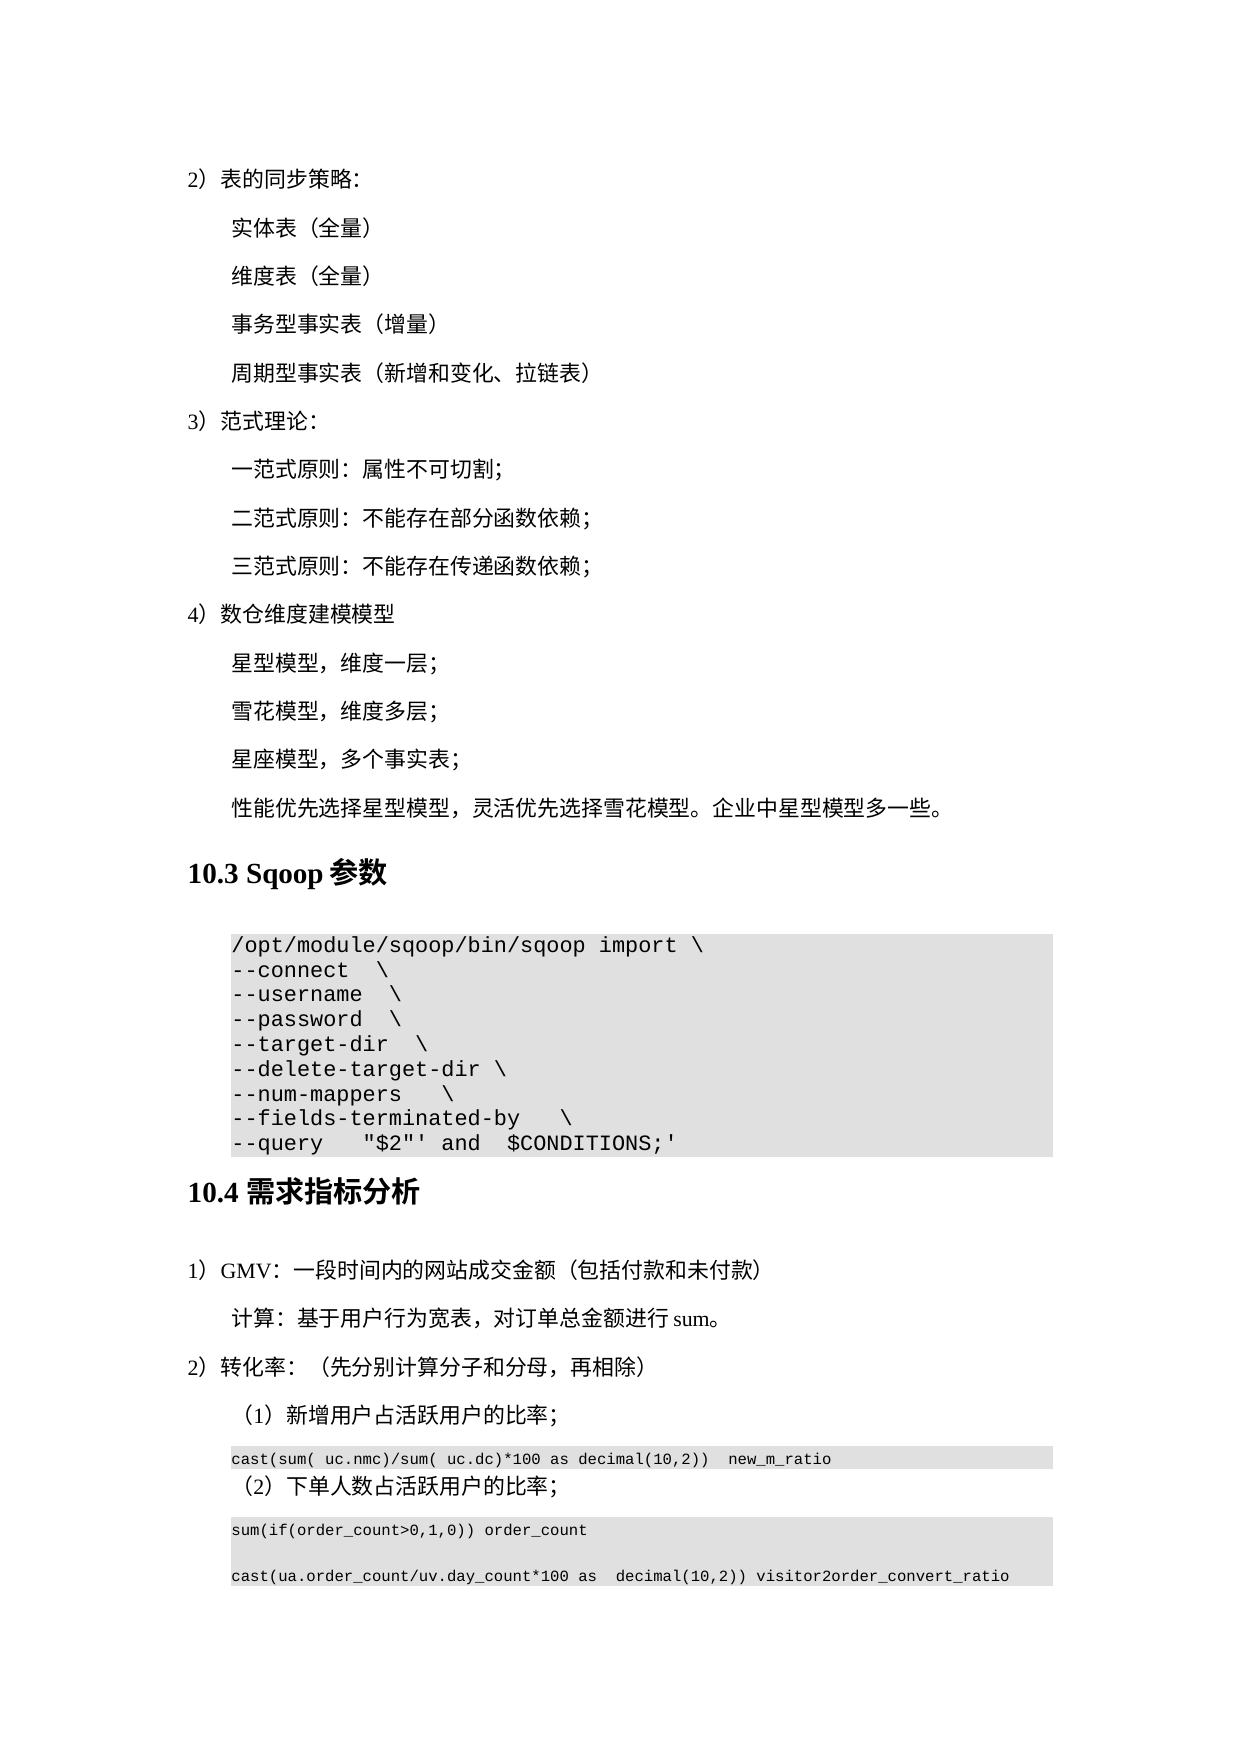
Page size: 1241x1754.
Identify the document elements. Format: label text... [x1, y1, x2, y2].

subtitle 10.3 Sqoop参数 [187, 839, 1053, 904]
text 3）范式理论： [187, 404, 1053, 436]
text 事务型事实表（增量） [231, 307, 1053, 339]
text --delete-target-dir \ [231, 1058, 1053, 1083]
text （1）新增用户占活跃用户的比率； [187, 1398, 1053, 1430]
text 周期型事实表（新增和变化、拉链表） [231, 355, 1053, 388]
text 三范式原则：不能存在传递函数依赖； [187, 549, 1053, 581]
text cast(ua.order_count/uv.day_count*100 as decimal(10,2)) visitor2order_convert_ratio [231, 1563, 1053, 1586]
text 雪花模型，维度多层； [187, 694, 1053, 726]
text --target-dir \ [231, 1033, 1053, 1058]
text 实体表（全量） [187, 210, 1053, 243]
text --num-mappers \ [231, 1083, 1053, 1108]
text /opt/module/sqoop/bin/sqoop import \ [231, 934, 1053, 959]
text --password \ [231, 1008, 1053, 1033]
text 星型模型，维度一层； [187, 645, 1053, 678]
text --fields-terminated-by \ [231, 1108, 1053, 1132]
text 1）GMV：一段时间内的网站成交金额（包括付款和未付款） [187, 1253, 1053, 1285]
text 4）数仓维度建模模型 [187, 597, 1053, 629]
text 2）表的同步策略： [187, 162, 1053, 194]
text 星座模型，多个事实表； [187, 742, 1053, 774]
text 2）转化率：（先分别计算分子和分母，再相除） [187, 1349, 1053, 1382]
text sum(if(order_count>0,1,0)) order_count [231, 1517, 1053, 1540]
text 计算：基于用户行为宽表，对订单总金额进行sum。 [187, 1301, 1053, 1333]
text --query "$2"' and $CONDITIONS;' [231, 1132, 1053, 1157]
text （2）下单人数占活跃用户的比率； [187, 1469, 1053, 1501]
text --username \ [231, 984, 1053, 1008]
text 性能优先选择星型模型，灵活优先选择雪花模型。企业中星型模型多一些。 [187, 790, 1053, 823]
text 维度表（全量） [231, 259, 1053, 291]
text 一范式原则：属性不可切割； [187, 452, 1053, 484]
text 二范式原则：不能存在部分函数依赖； [187, 500, 1053, 533]
subtitle 10.4 需求指标分析 [187, 1157, 1053, 1222]
text --connect \ [231, 959, 1053, 984]
text cast(sum( uc.nmc)/sum( uc.dc)*100 as decimal(10,2)) new_m_ratio [231, 1446, 1053, 1469]
